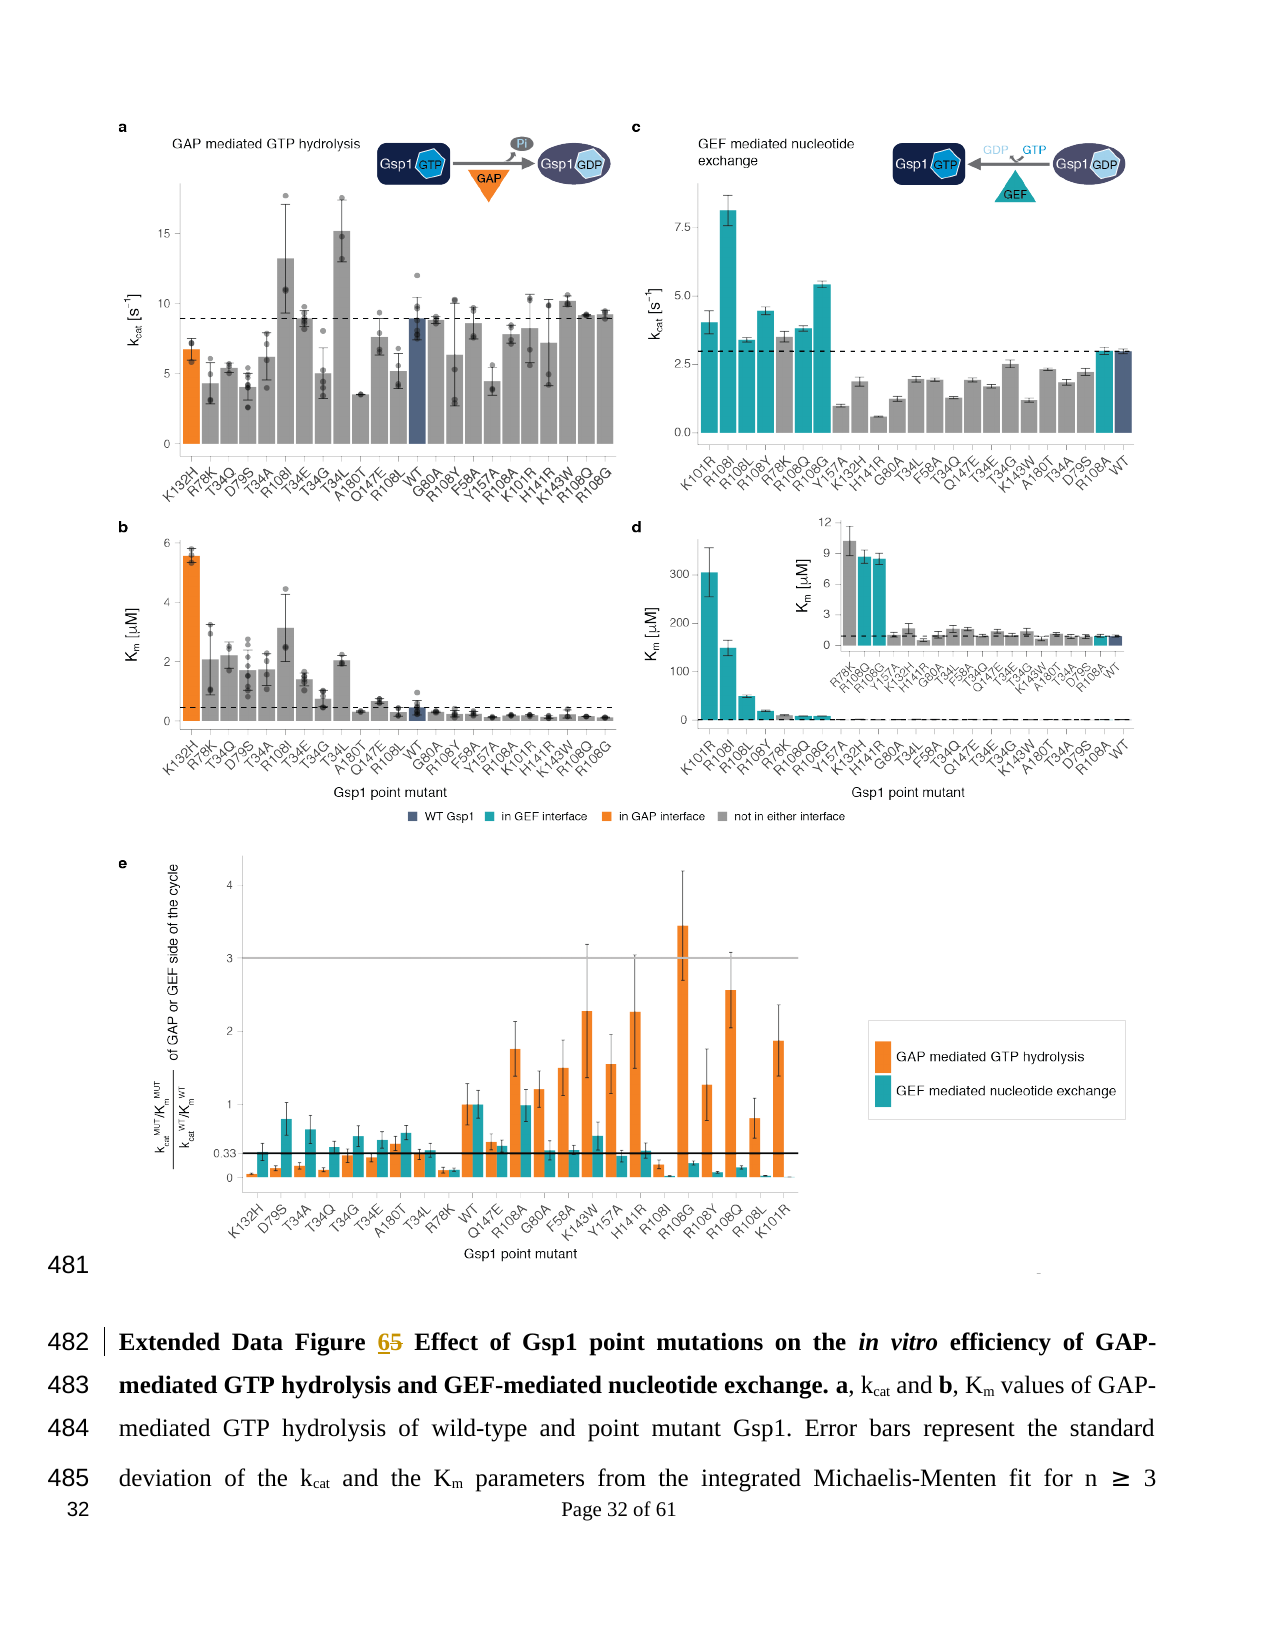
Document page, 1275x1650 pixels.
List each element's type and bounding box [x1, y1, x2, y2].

picture [118, 118, 1135, 1274]
text [119, 1327, 1156, 1493]
